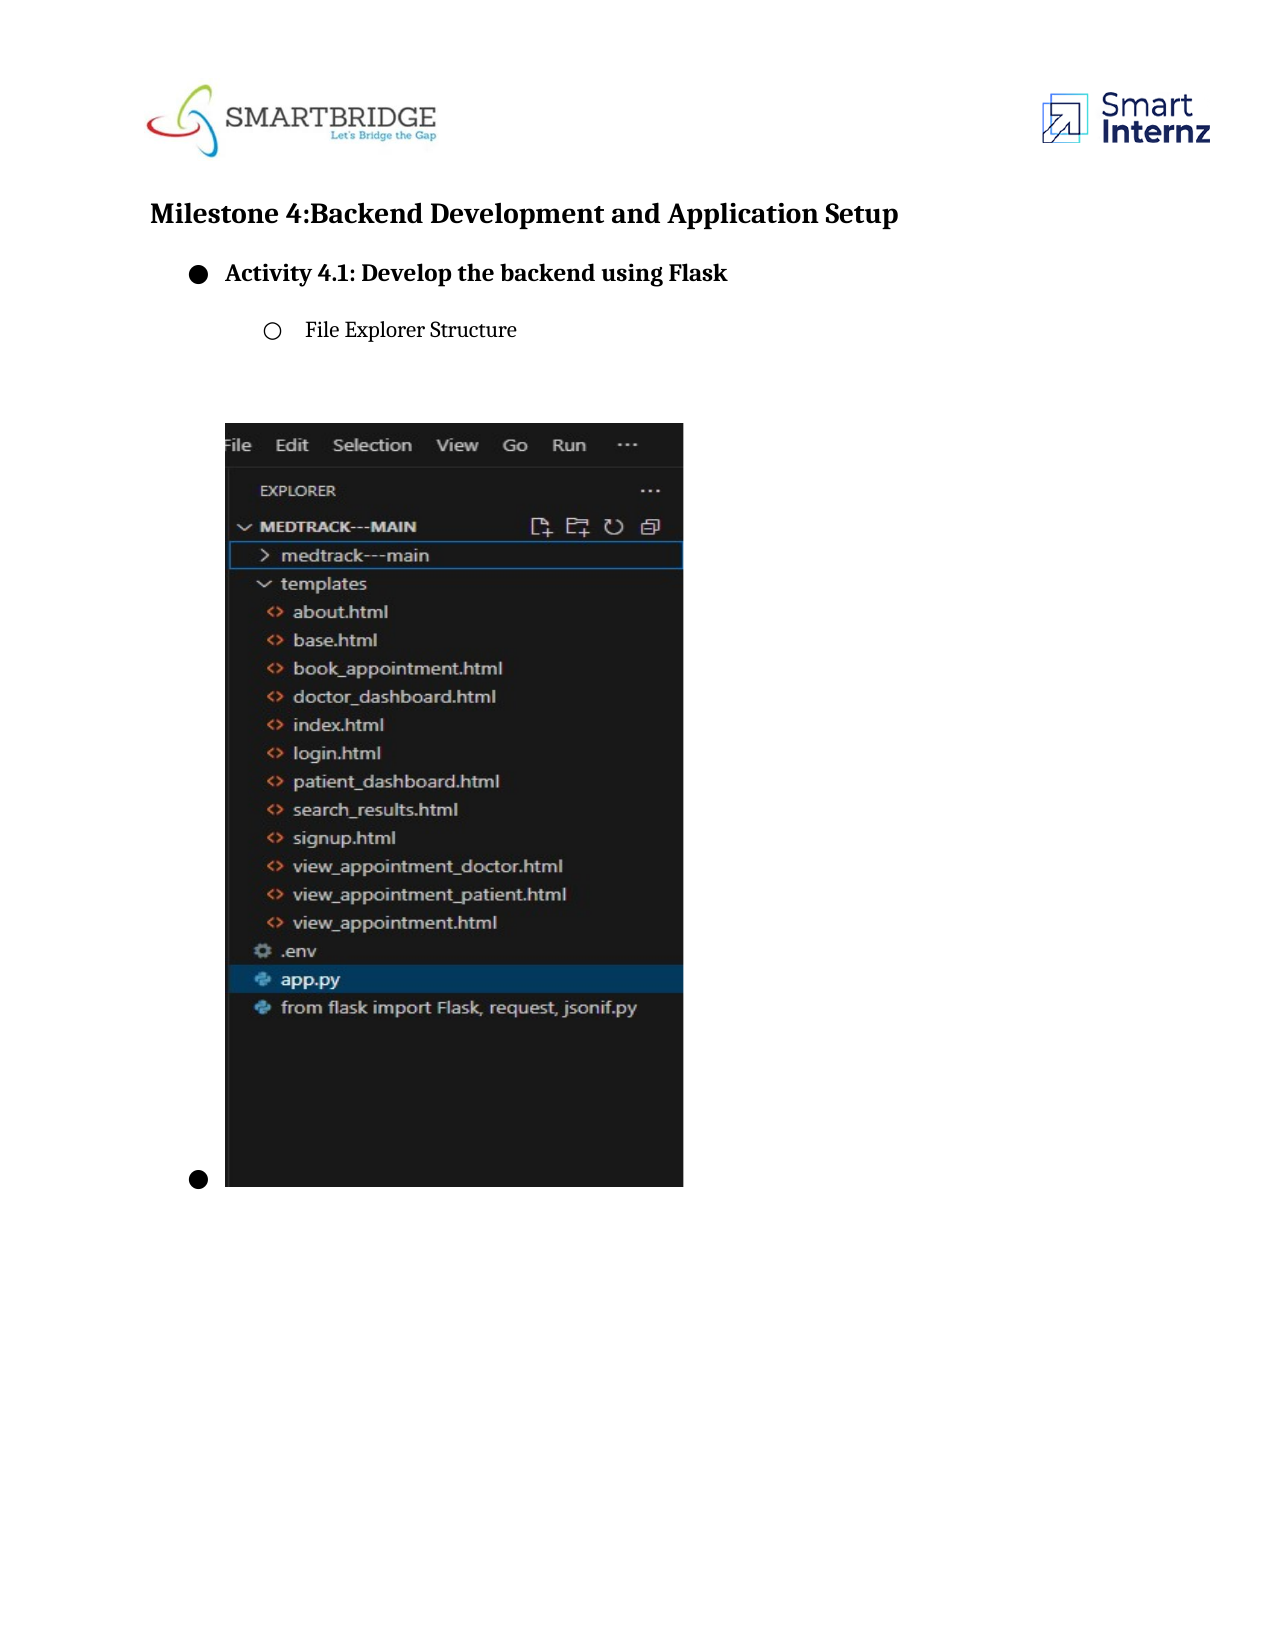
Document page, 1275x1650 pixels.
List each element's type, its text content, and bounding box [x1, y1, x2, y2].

list File Explorer Structure [262, 313, 1275, 344]
picture [225, 423, 684, 1187]
subtitle Milestone 4:Backend Development and Application Setup [150, 198, 1275, 231]
subtitle Activity 4.1: Develop the backend using Flask [187, 255, 1275, 289]
picture [143, 78, 439, 161]
picture [1037, 92, 1214, 143]
